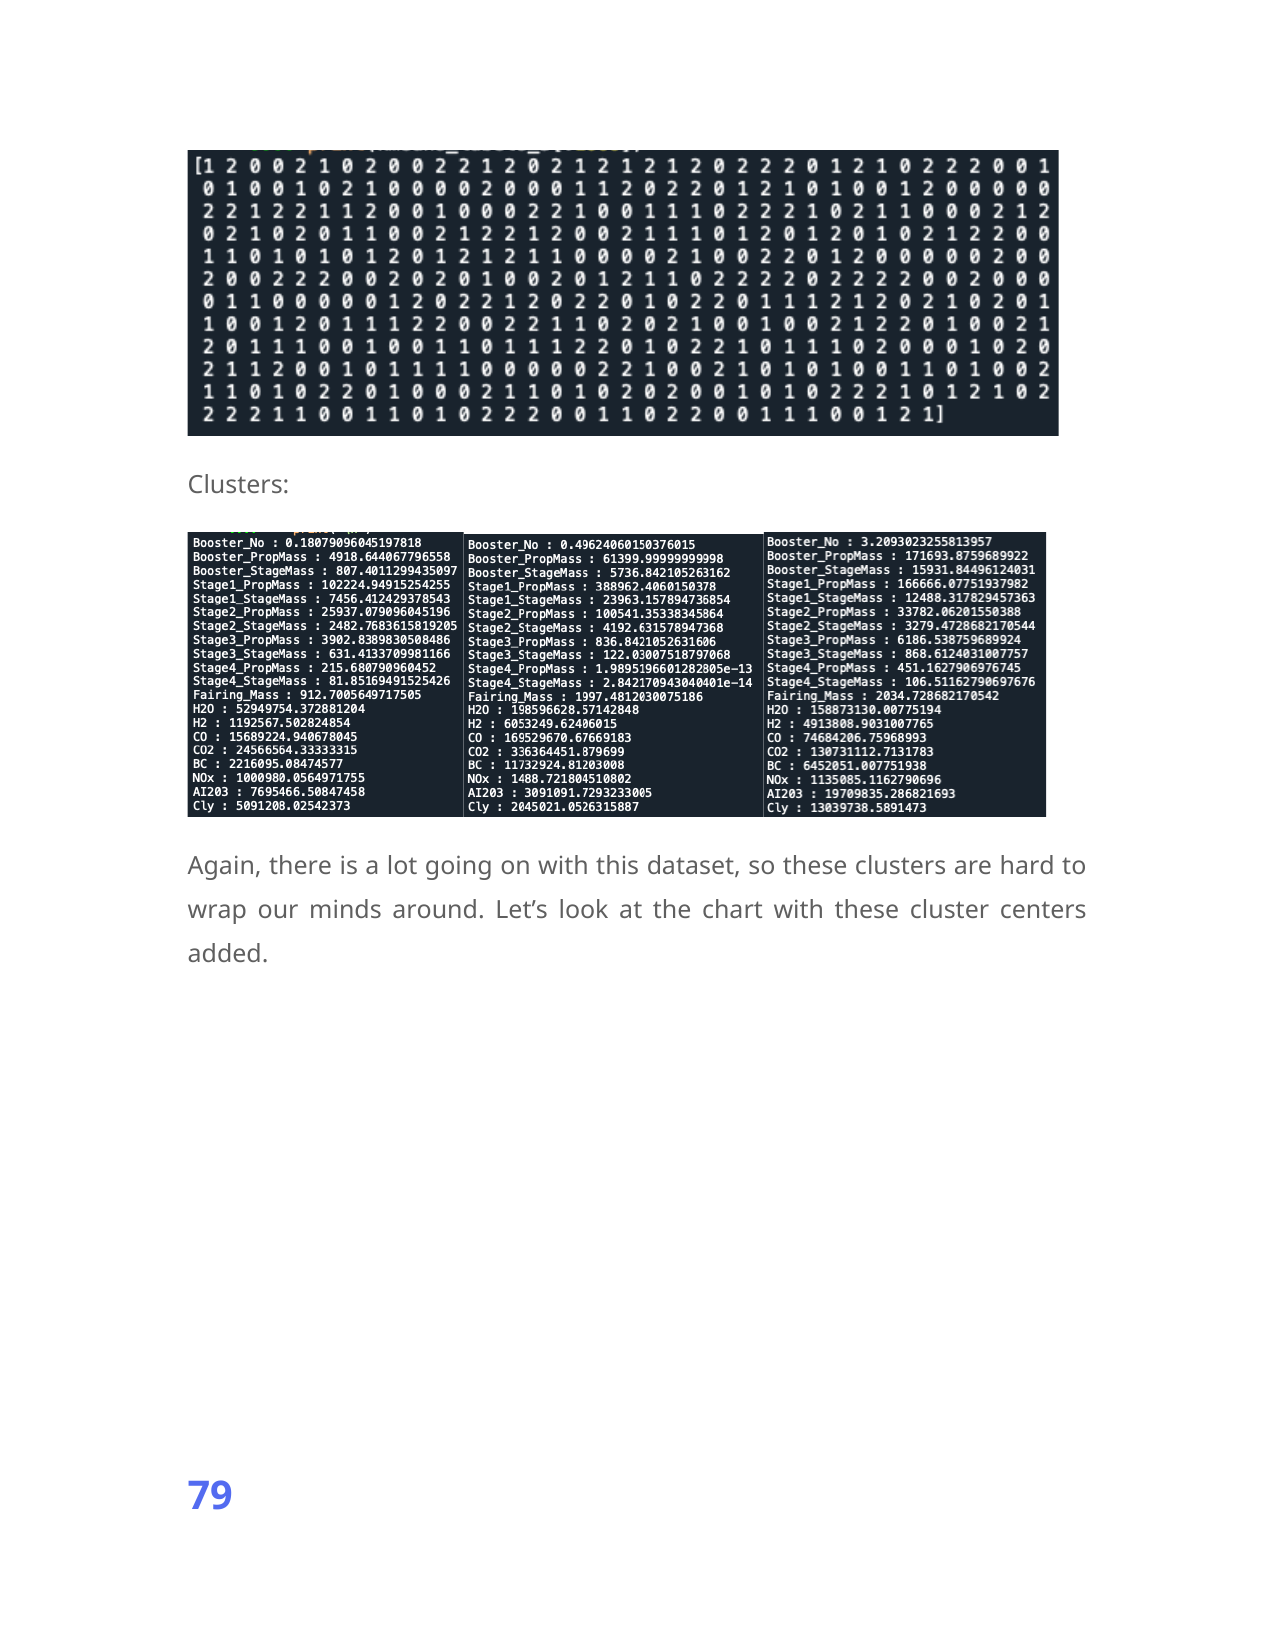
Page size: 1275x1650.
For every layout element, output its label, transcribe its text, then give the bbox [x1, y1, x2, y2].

text Clusters: [187, 467, 1087, 501]
picture [187, 532, 1047, 817]
picture [187, 150, 1059, 436]
text Again, there is a lot going on with this dataset, so these clusters are hard to wrap our minds around. Let’s look at the chart with these cluster centers added. [187, 847, 1087, 970]
